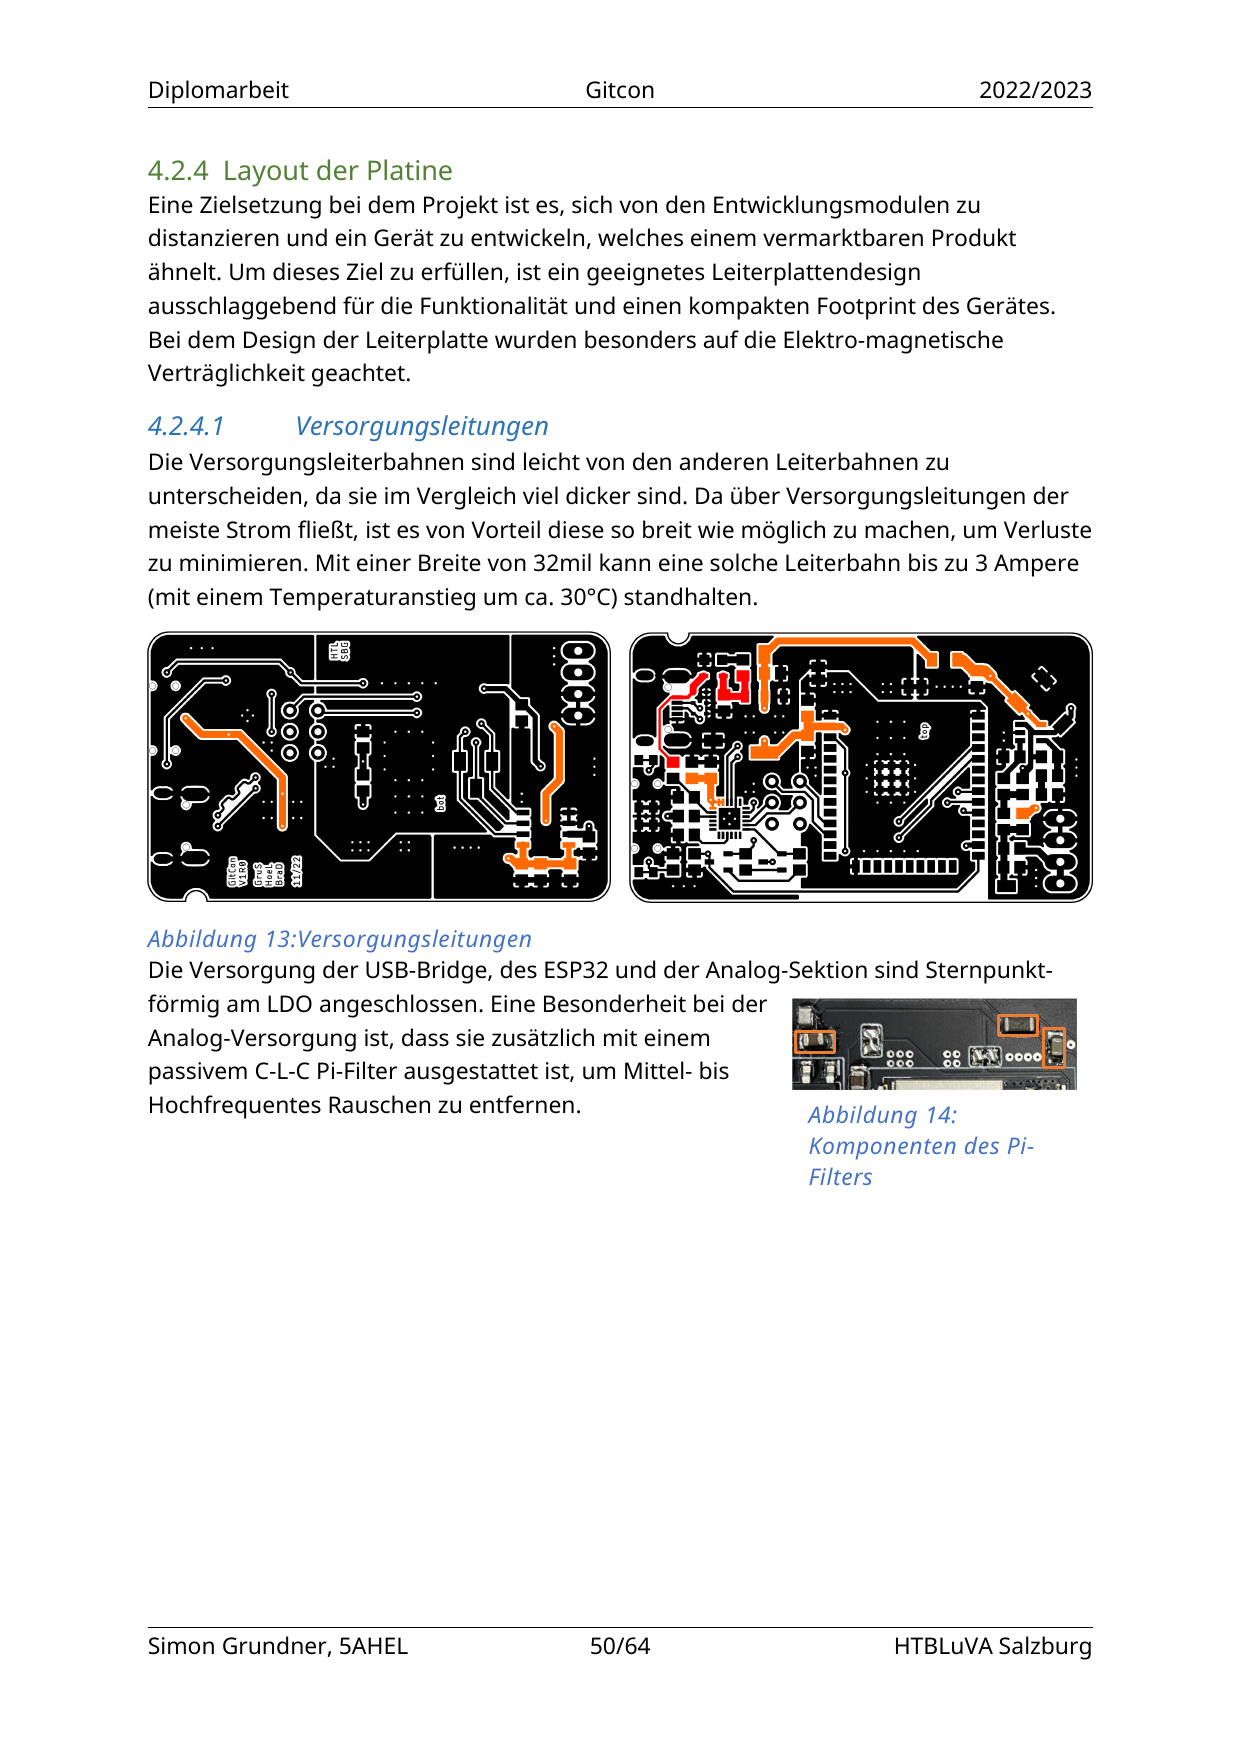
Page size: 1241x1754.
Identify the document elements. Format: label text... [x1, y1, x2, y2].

picture [148, 632, 610, 902]
picture [630, 633, 1093, 903]
subtitle Versorgungsleitungen [148, 408, 1093, 443]
subtitle Layout der Platine [148, 152, 1093, 189]
text Die Versorgungsleiterbahnen sind leicht von den anderen Leiterbahnen zu unterscheiden, da sie im Vergleich viel dicker sind. Da über Versorgungsleitungen der meiste Strom fließt, ist es von Vorteil diese so breit wie möglich zu machen, um Verluste zu minimieren. Mit einer Breite von 32mil kann eine solche Leiterbahn bis zu 3 Ampere (mit einem Temperaturanstieg um ca. 30°C) standhalten. [148, 446, 1093, 612]
text Eine Zielsetzung bei dem Projekt ist es, sich von den Entwicklungsmodulen zu distanzieren und ein Gerät zu entwickeln, welches einem vermarktbaren Produkt ähnelt. Um dieses Ziel zu erfüllen, ist ein geeignetes Leiterplattendesign ausschlaggebend für die Funktionalität und einen kompakten Footprint des Gerätes. Bei dem Design der Leiterplatte wurden besonders auf die Elektro-magnetische Verträglichkeit geachtet. [148, 189, 1093, 389]
picture [793, 999, 1077, 1090]
text Die Versorgung der USB-Bridge, des ESP32 und der Analog-Sektion sind Sternpunkt-förmig am LDO angeschlossen. Eine Besonderheit bei der Analog-Versorgung ist, dass sie zusätzlich mit einem passivem C-L-C Pi-Filter ausgestattet ist, um Mittel- bis Hochfrequentes Rauschen zu entfernen. [148, 954, 1093, 1120]
